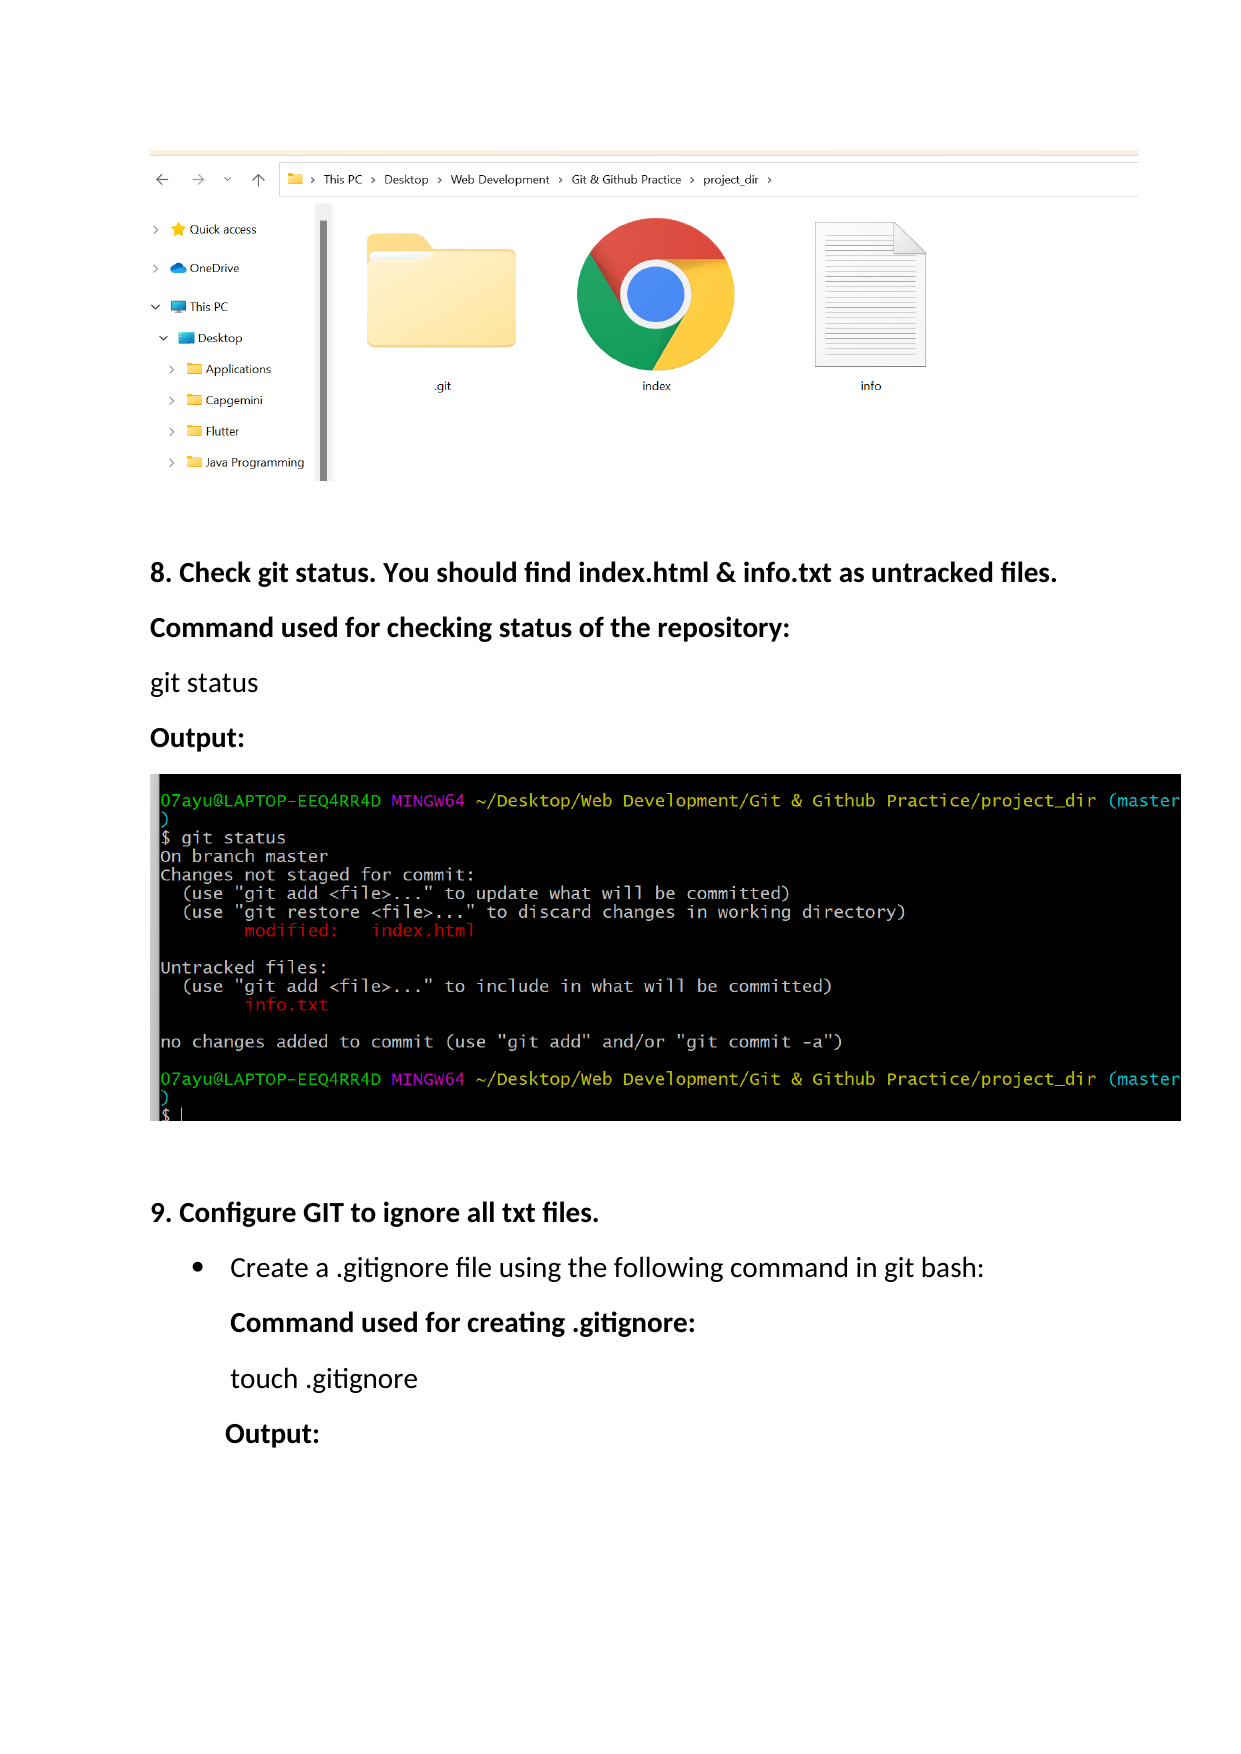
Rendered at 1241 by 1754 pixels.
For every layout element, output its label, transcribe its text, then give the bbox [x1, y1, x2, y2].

text 8. Check git status. You should find index.html & info.txt as untracked files. [150, 554, 1090, 590]
text 9. Configure GIT to ignore all txt files. [150, 1194, 1090, 1230]
text git status [150, 664, 1090, 700]
text Output: [150, 1415, 1090, 1450]
text Command used for checking status of the repository: [150, 609, 1090, 645]
text touch .gitignore [225, 1360, 1090, 1395]
picture [150, 150, 1139, 481]
list Create a .gitignore file using the following command in git bash: [193, 1249, 1090, 1285]
text Command used for creating .gitignore: [155, 1304, 1090, 1340]
text Output: [150, 719, 1090, 755]
picture [150, 774, 1181, 1121]
